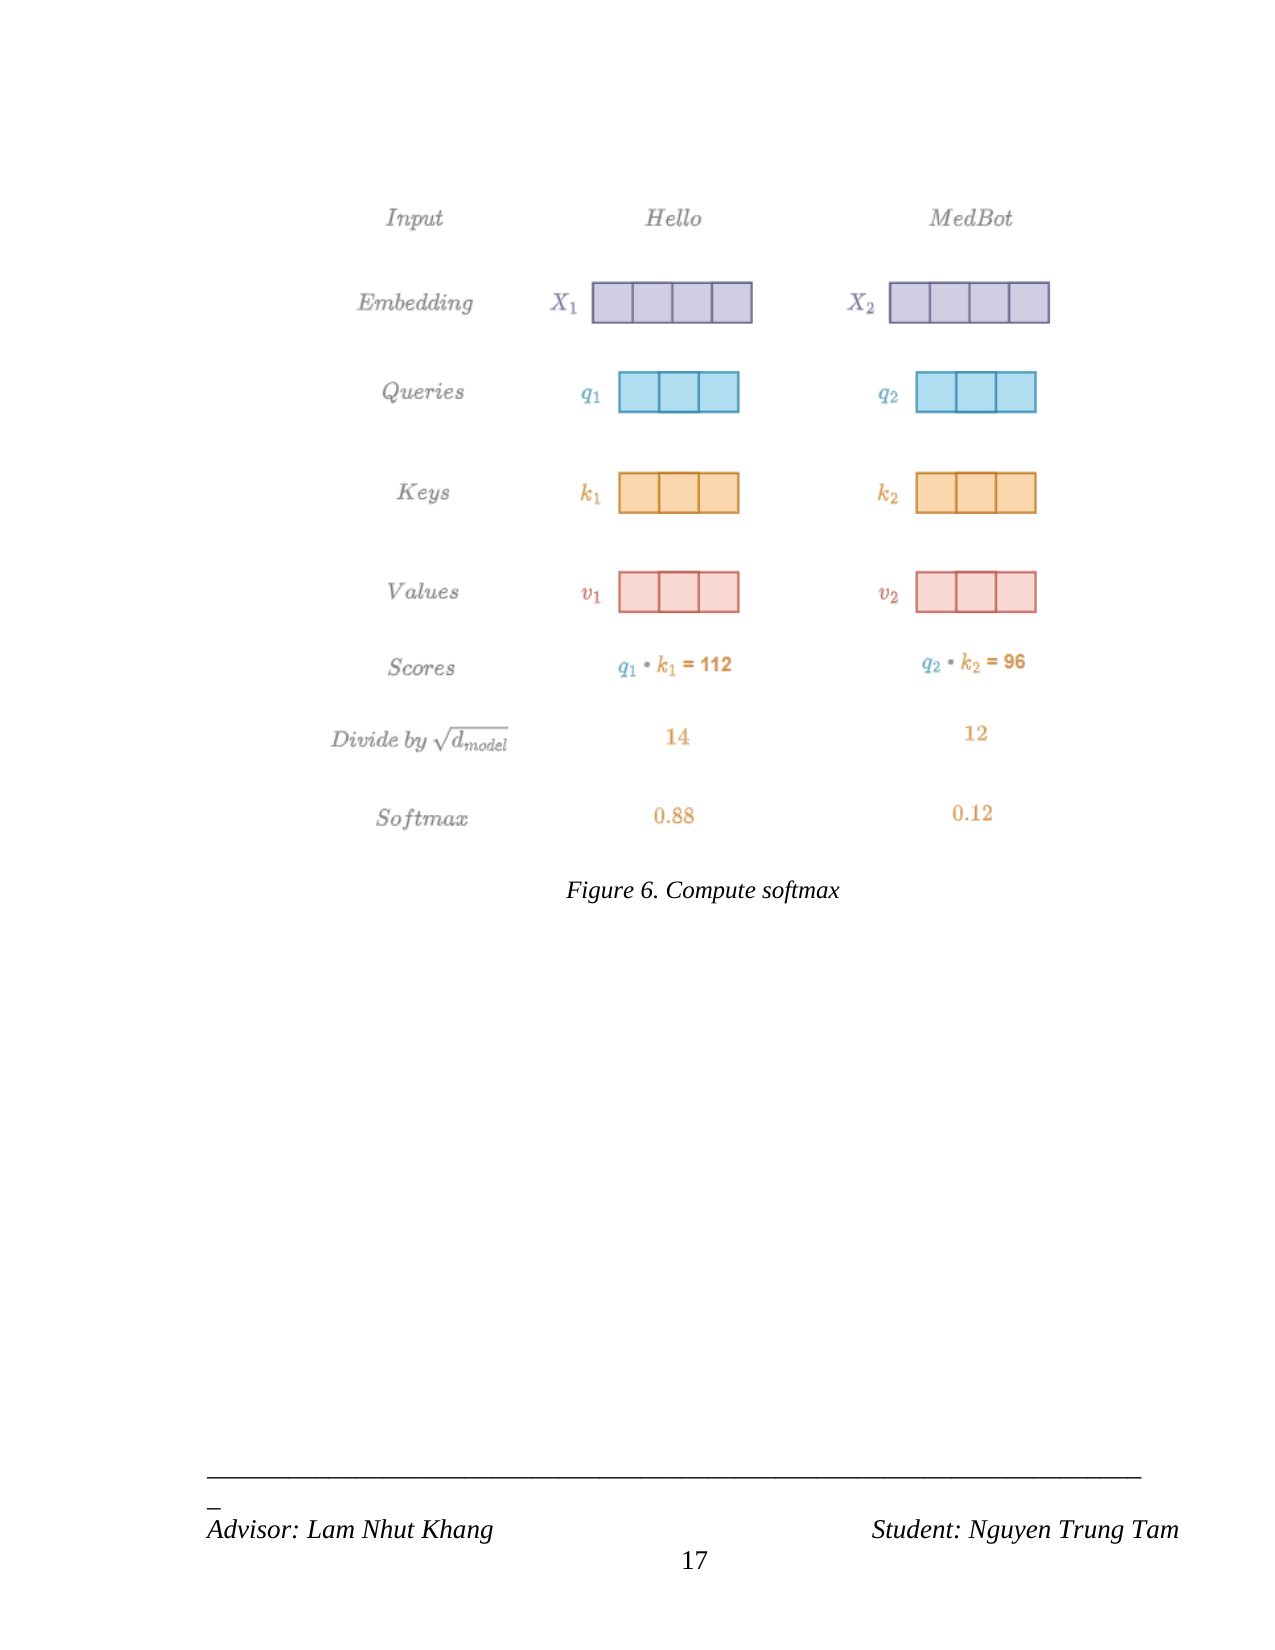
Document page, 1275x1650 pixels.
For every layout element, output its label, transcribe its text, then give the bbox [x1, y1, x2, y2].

text Figure 6. Compute softmax [207, 875, 1157, 903]
picture [251, 177, 1202, 859]
